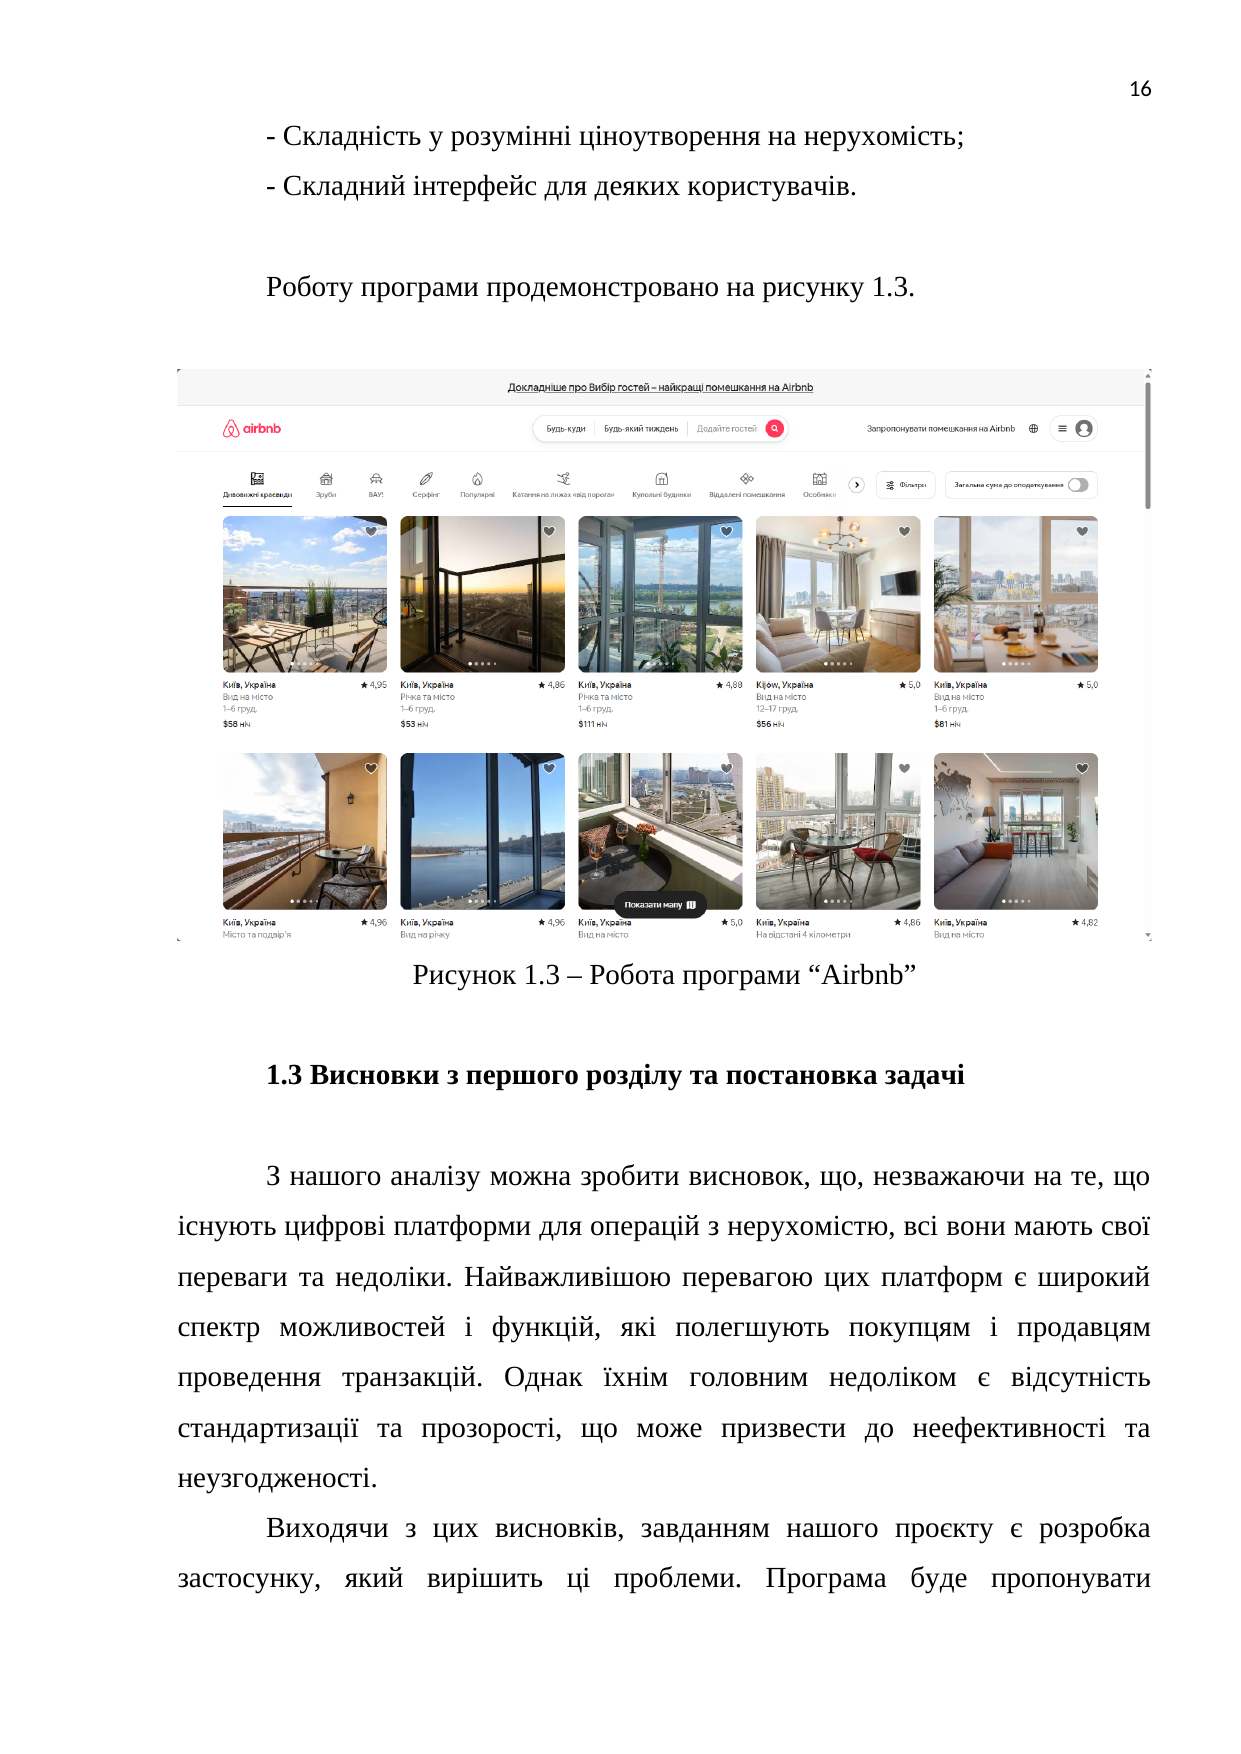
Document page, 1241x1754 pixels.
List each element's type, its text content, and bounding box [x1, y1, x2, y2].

text Рисунок 1.3 – Робота програми “Airbnb” [177, 957, 1152, 990]
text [177, 1510, 1152, 1594]
title 1.3 Висновки з першого розділу та постановка задачі [177, 1057, 1152, 1091]
text З нашого аналізу можна зробити висновок, що, незважаючи на те, що існують цифрові платформи для операцій з нерухомістю, всі вони мають свої переваги та недоліки. Найважливішою перевагою цих платформ є широкий спектр можливостей і функцій, які полегшують покупцям і продавцям проведення транзакцій. Однак їхнім головним недоліком є відсутність стандартизації та прозорості, що може призвести до неефективності та неузгодженості. [177, 1158, 1152, 1493]
text - Складність у розумінні ціноутворення на нерухомість; [177, 118, 1152, 152]
text - Складний інтерфейс для деяких користувачів. [177, 168, 1152, 202]
text Роботу програми продемонстровано на рисунку 1.3. [177, 269, 1152, 303]
picture [177, 369, 1152, 941]
